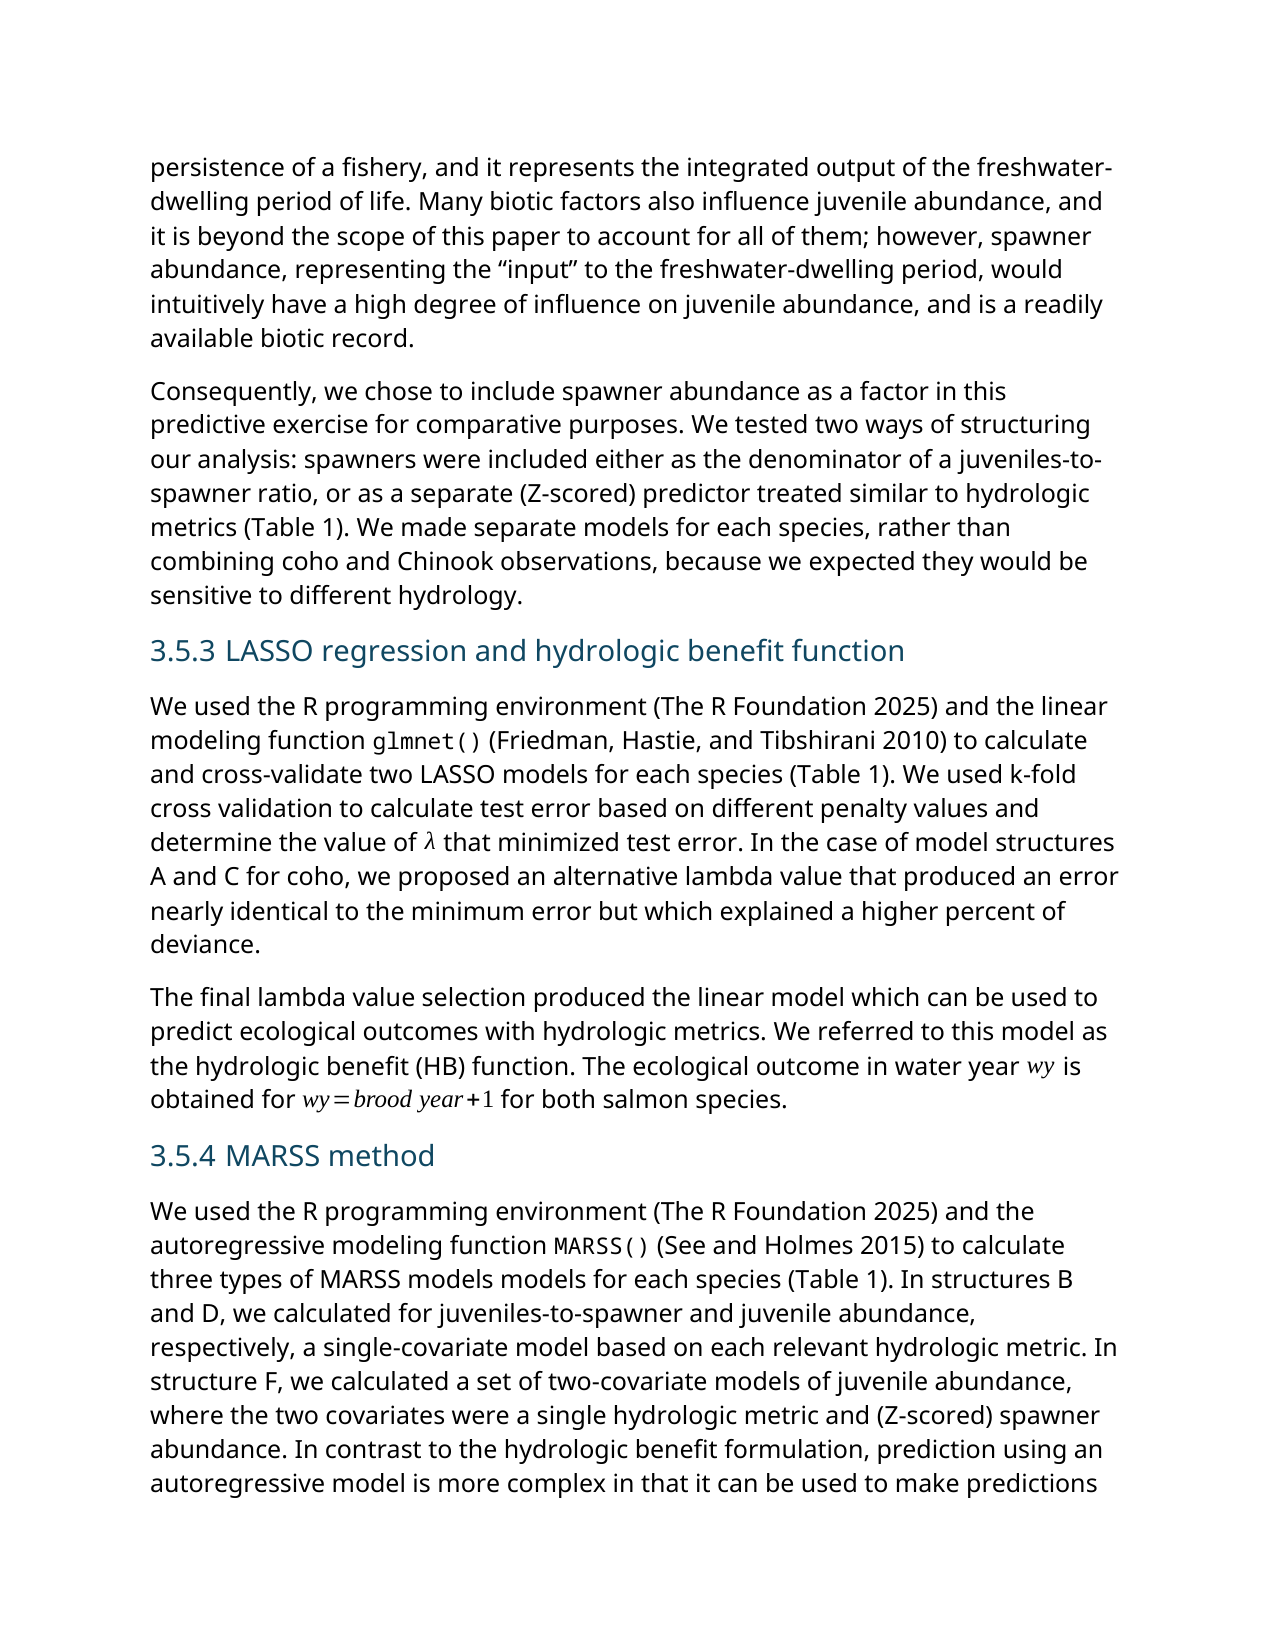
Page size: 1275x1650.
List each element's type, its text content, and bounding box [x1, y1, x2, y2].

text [150, 1193, 1125, 1500]
text Consequently, we chose to include spawner abundance as a factor in this predictive exercise for comparative purposes. We tested two ways of structuring our analysis: spawners were included either as the denominator of a juveniles-to-spawner ratio, or as a separate (Z-scored) predictor treated similar to hydrologic metrics (Table 1). We made separate models for each species, rather than combining coho and Chinook observations, because we expected they would be sensitive to different hydrology. [150, 373, 1125, 612]
text The final lambda value selection produced the linear model which can be used to predict ecological outcomes with hydrologic metrics. We referred to this model as the hydrologic benefit (HB) function. The ecological outcome in water year is obtained for for both salmon species. [150, 980, 1125, 1116]
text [150, 150, 1125, 354]
text We used the R programming environment (The R Foundation 2025) and the linear modeling function glmnet() (Friedman, Hastie, and Tibshirani 2010) to calculate and cross-validate two LASSO models for each species (Table 1). We used k-fold cross validation to calculate test error based on different penalty values and determine the value of that minimized test error. In the case of model structures A and C for coho, we proposed an alternative lambda value that produced an error nearly identical to the minimum error but which explained a higher percent of deviance. [150, 689, 1125, 961]
subtitle 3.5.4 MARSS method [150, 1135, 1125, 1175]
subtitle 3.5.3 LASSO regression and hydrologic benefit function [150, 630, 1125, 670]
